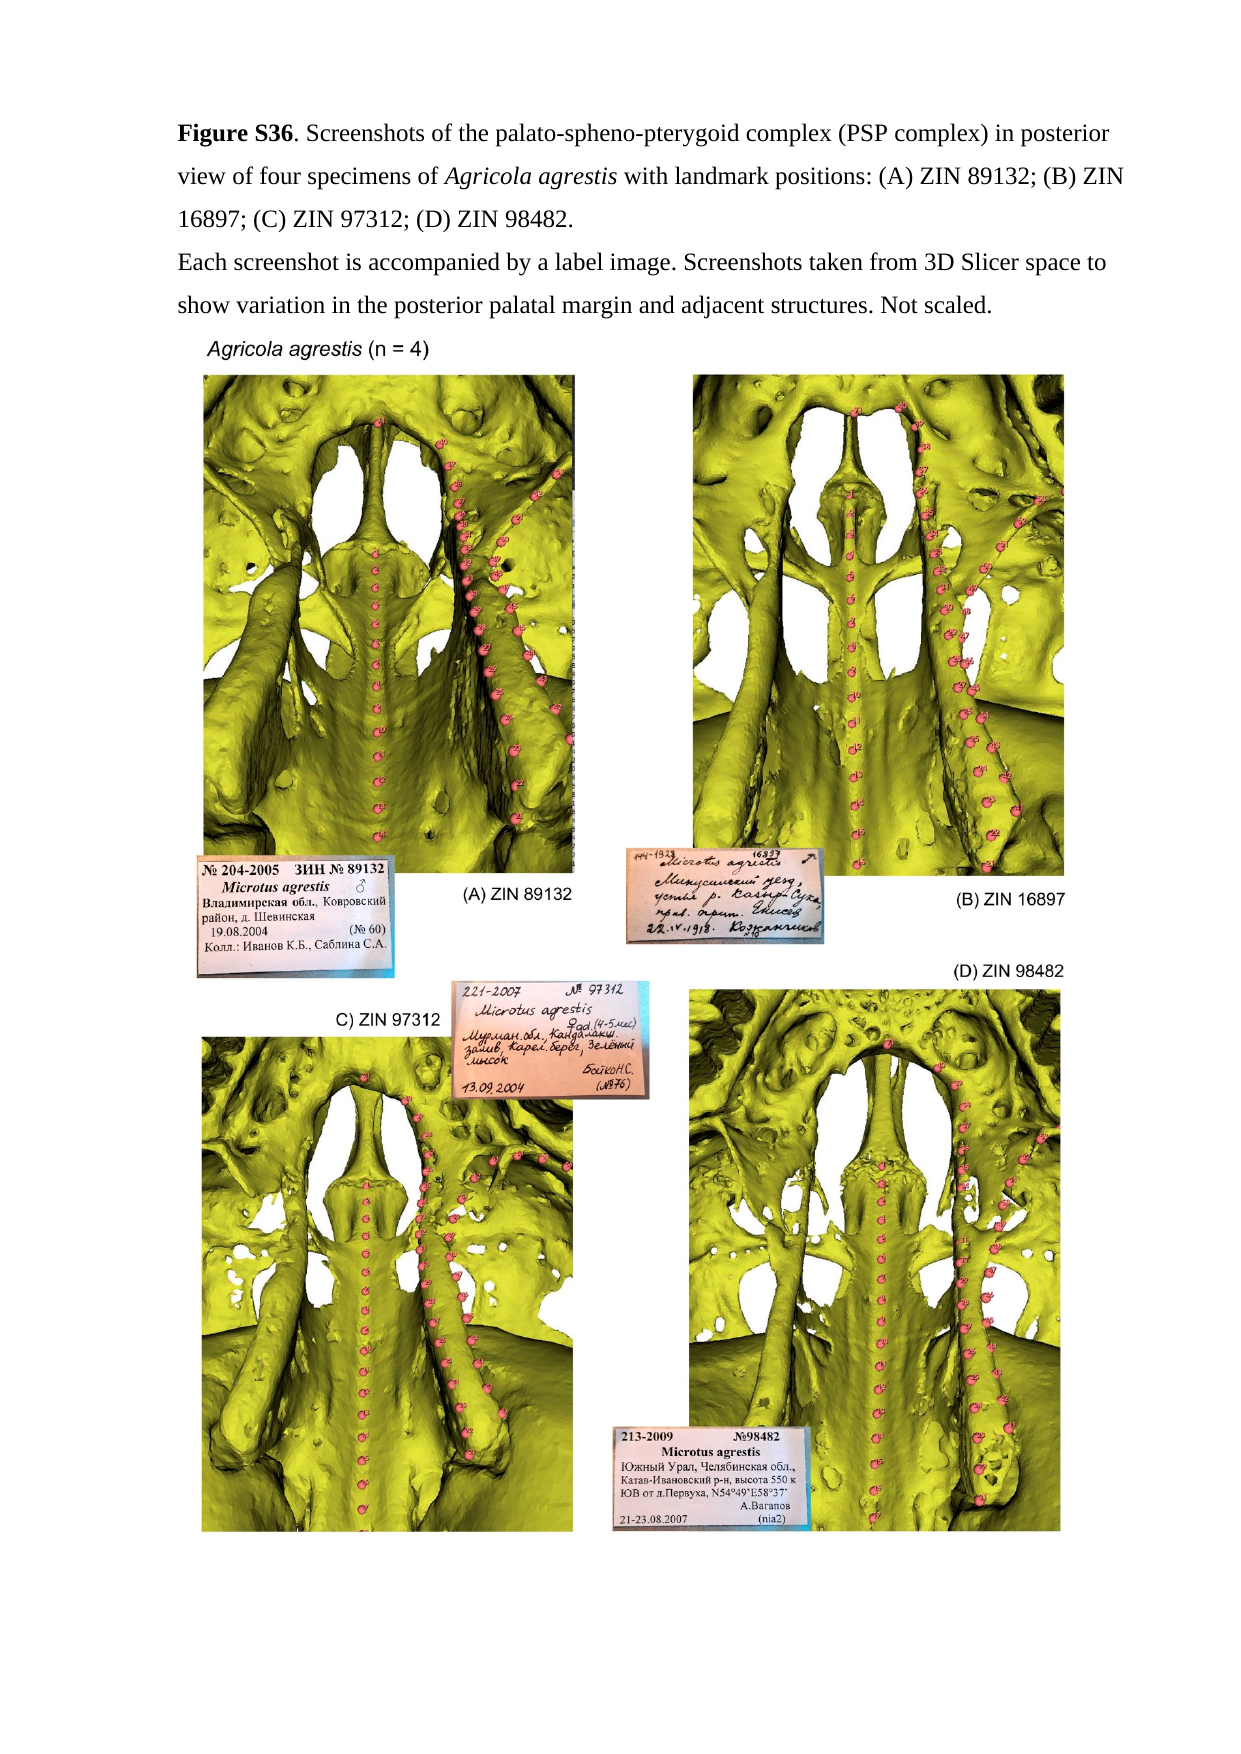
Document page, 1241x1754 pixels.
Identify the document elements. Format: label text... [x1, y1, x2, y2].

picture [177, 333, 1087, 1542]
text Figure S36. Screenshots of the palato-spheno-pterygoid complex (PSP complex) in posterior view of four specimens of Agricola agrestis with landmark positions: (A) ZIN 89132; (B) ZIN 16897; (C) ZIN 97312; (D) ZIN 98482. [177, 118, 1152, 233]
text Each screenshot is accompanied by a label image. Screenshots taken from 3D Slicer space to show variation in the posterior palatal margin and adjacent structures. Not scaled. [177, 247, 1152, 319]
